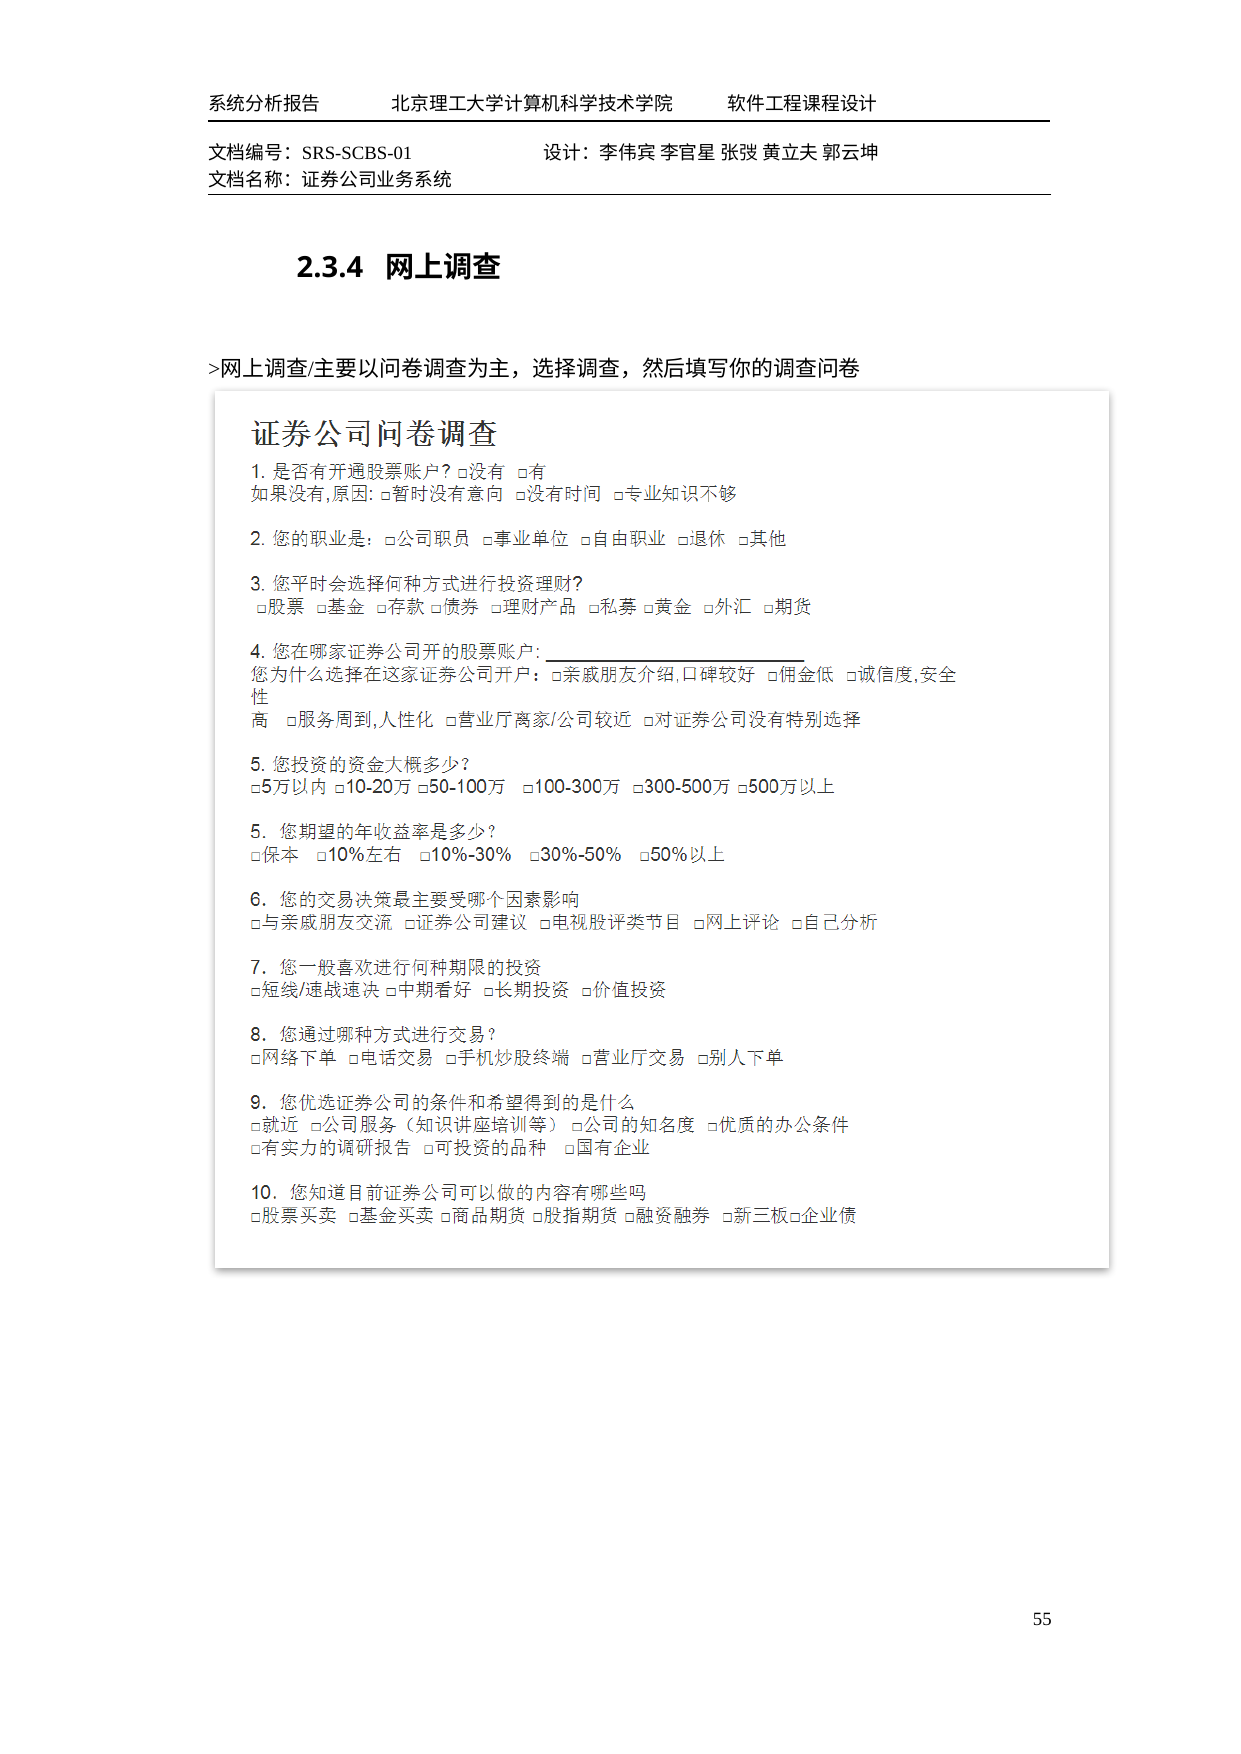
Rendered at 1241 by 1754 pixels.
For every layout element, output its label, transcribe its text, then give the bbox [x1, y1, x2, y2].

text >网上调查/主要以问卷调查为主，选择调查，然后填写你的调查问卷 [208, 351, 1051, 383]
picture [230, 405, 1095, 1253]
subtitle 网上调查 [296, 232, 1051, 297]
